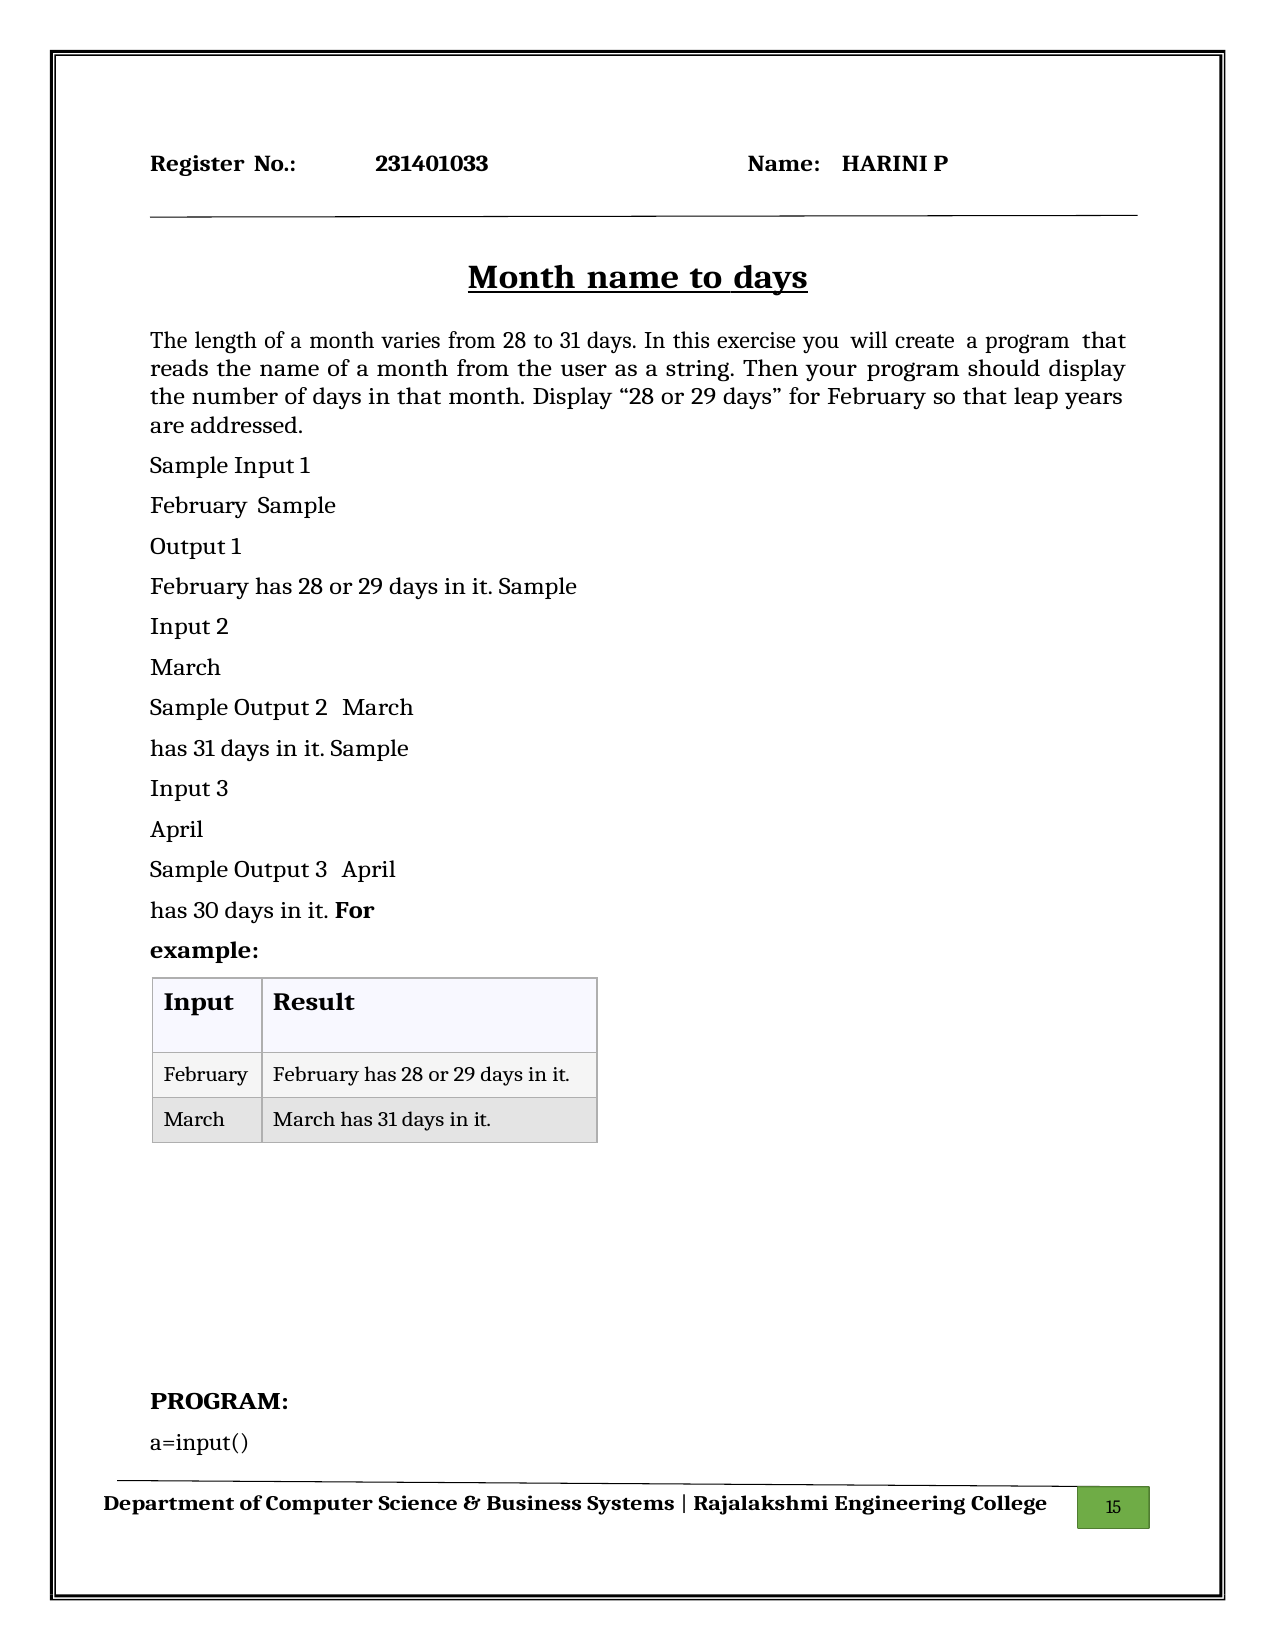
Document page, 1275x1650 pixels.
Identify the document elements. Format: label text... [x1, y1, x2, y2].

text The length of a month varies from 28 to 31 days. In this exercise you will create a program that reads the name of a month from the user as a string. Then your program should display the number of days in that month. Display “28 or 29 days” for February so that leap years are addressed. [150, 326, 1126, 439]
text a=input() [150, 1429, 1202, 1456]
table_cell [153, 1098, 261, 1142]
text February has 28 or 29 days in it. Sample Input 2 [150, 573, 578, 641]
text Sample Output 3 April has 30 days in it. For example: [150, 856, 403, 964]
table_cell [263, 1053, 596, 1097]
text Sample Output 2 March has 31 days in it. Sample Input 3 [150, 694, 417, 803]
text Register No.: 231401033 Name: HARINI P [150, 151, 1202, 177]
subtitle PROGRAM: [150, 1388, 1202, 1415]
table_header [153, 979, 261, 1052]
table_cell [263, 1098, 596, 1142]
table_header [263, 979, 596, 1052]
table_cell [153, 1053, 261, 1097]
subtitle Month name to days [73, 259, 1202, 297]
text March [150, 653, 1202, 681]
text Sample Input 1 February Sample Output 1 [150, 452, 341, 560]
text April [150, 816, 1202, 843]
